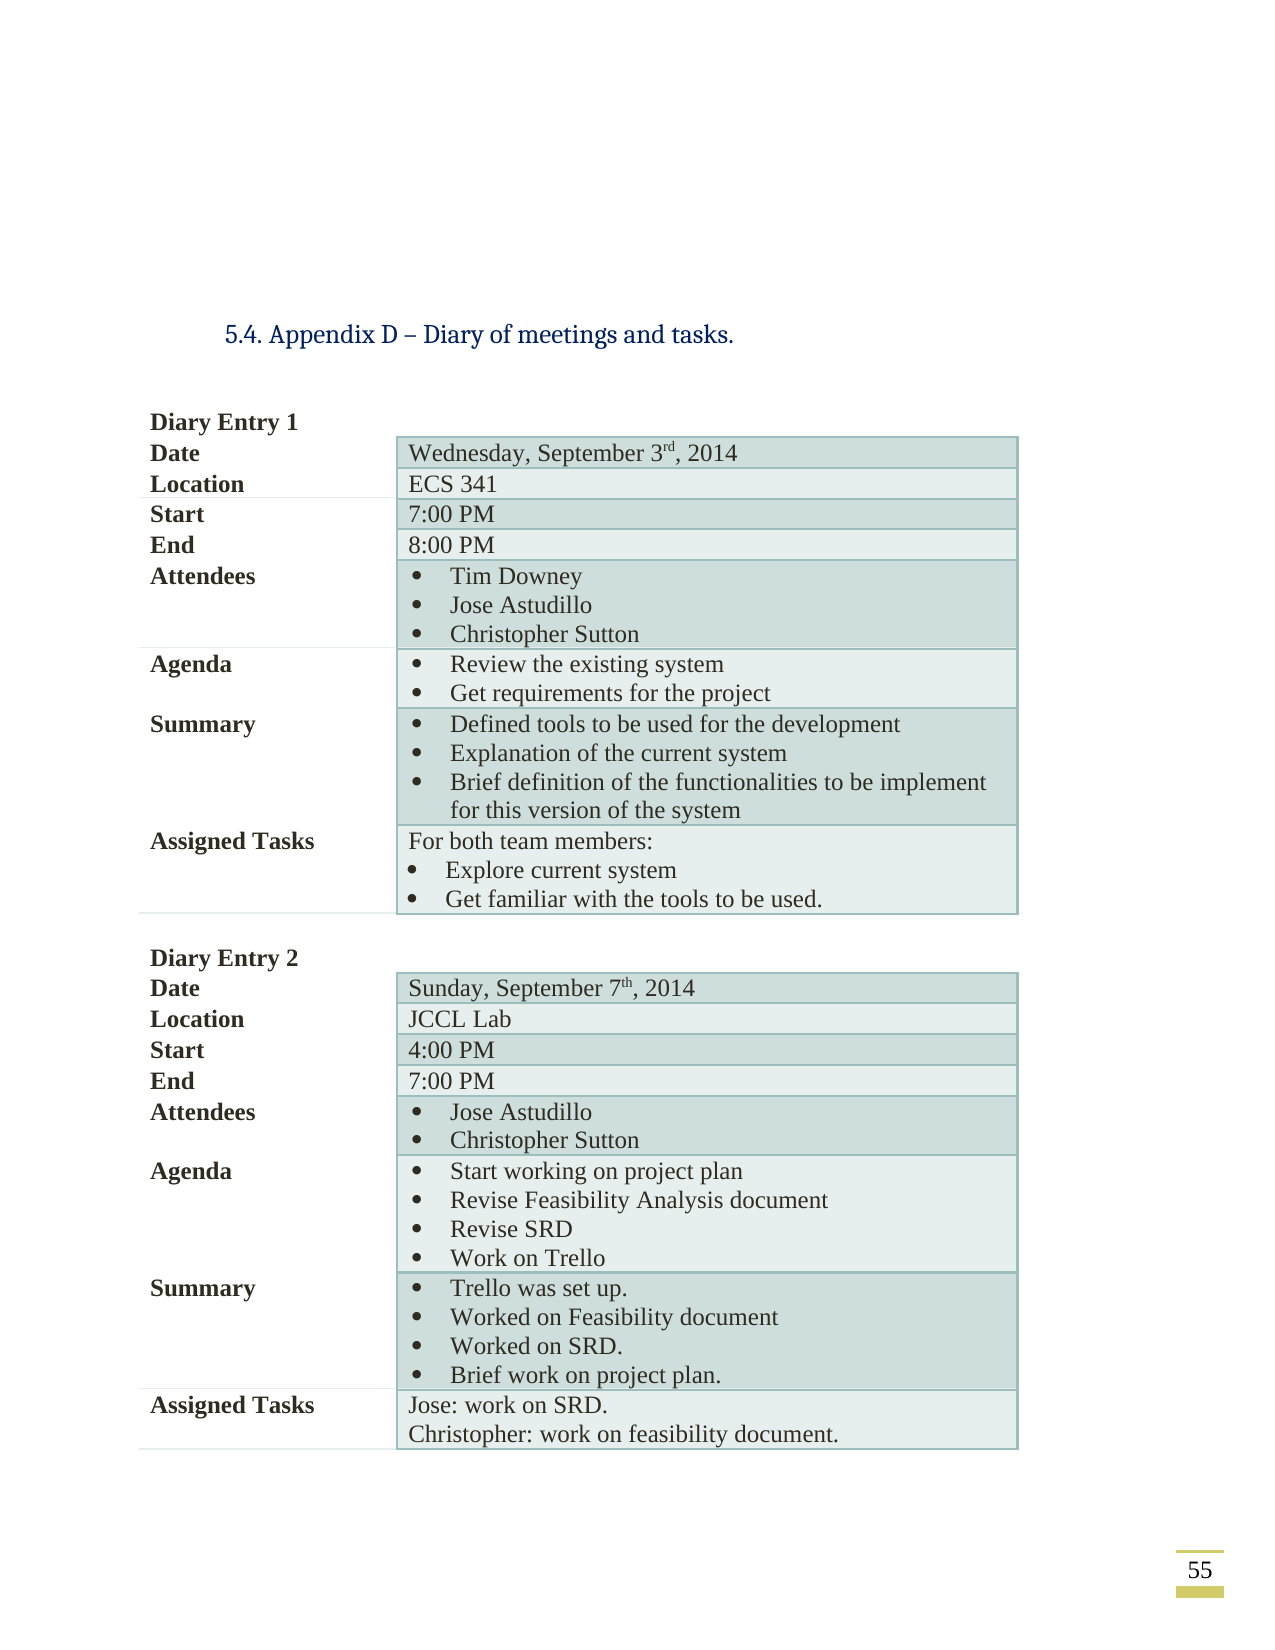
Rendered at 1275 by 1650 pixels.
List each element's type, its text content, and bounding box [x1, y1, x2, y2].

table_cell Wednesday, September 3rd, 2014 [398, 438, 1016, 467]
table_cell 4:00 PM [398, 1035, 1016, 1064]
table_cell Jose Astudillo Christopher Sutton [398, 1097, 1016, 1154]
table_cell Start [139, 1033, 396, 1064]
table_cell 8:00 PM [398, 530, 1016, 559]
table_cell ECS 341 [398, 469, 1016, 497]
table_cell Location [139, 467, 396, 497]
subtitle Appendix D – Diary of meetings and tasks. [225, 319, 1125, 350]
table_cell 7:00 PM [398, 1066, 1016, 1095]
table_cell Summary [139, 1271, 396, 1388]
table_cell Agenda [139, 1154, 396, 1271]
table_header Diary Entry 2 [139, 943, 1017, 972]
table_cell Date [139, 972, 396, 1002]
table_cell 7:00 PM [398, 500, 1016, 528]
table_header Diary Entry 1 [139, 408, 1017, 436]
table_cell Date [139, 436, 396, 467]
table_cell Location [139, 1002, 396, 1033]
table_cell Summary [139, 707, 396, 824]
table_cell Attendees [139, 559, 396, 647]
table_cell Tim Downey Jose Astudillo Christopher Sutton [398, 561, 1016, 647]
table_cell JCCL Lab [398, 1004, 1016, 1033]
table_cell Assigned Tasks [139, 824, 396, 912]
table_cell Assigned Tasks [139, 1389, 396, 1448]
table_cell End [139, 1064, 396, 1095]
table_cell Attendees [139, 1095, 396, 1154]
table_cell Trello was set up. Worked on Feasibility document Worked on SRD. Brief work on project plan. [398, 1274, 1016, 1388]
table_cell Start working on project plan Revise Feasibility Analysis document Revise SRD Work on Trello [398, 1156, 1016, 1271]
table_cell Jose: work on SRD. Christopher: work on feasibility document. [398, 1391, 1016, 1448]
table_cell Agenda [139, 648, 396, 707]
table_cell For both team members: Explore current system Get familiar with the tools to be used. [398, 826, 1016, 912]
table_cell Sunday, September 7th, 2014 [398, 974, 1016, 1002]
table_cell Review the existing system Get requirements for the project [398, 650, 1016, 707]
table_cell End [139, 528, 396, 559]
table_cell Start [139, 498, 396, 528]
table_cell Defined tools to be used for the development Explanation of the current system Brief definition of the functionalities to be implement for this version of the system [398, 709, 1016, 824]
